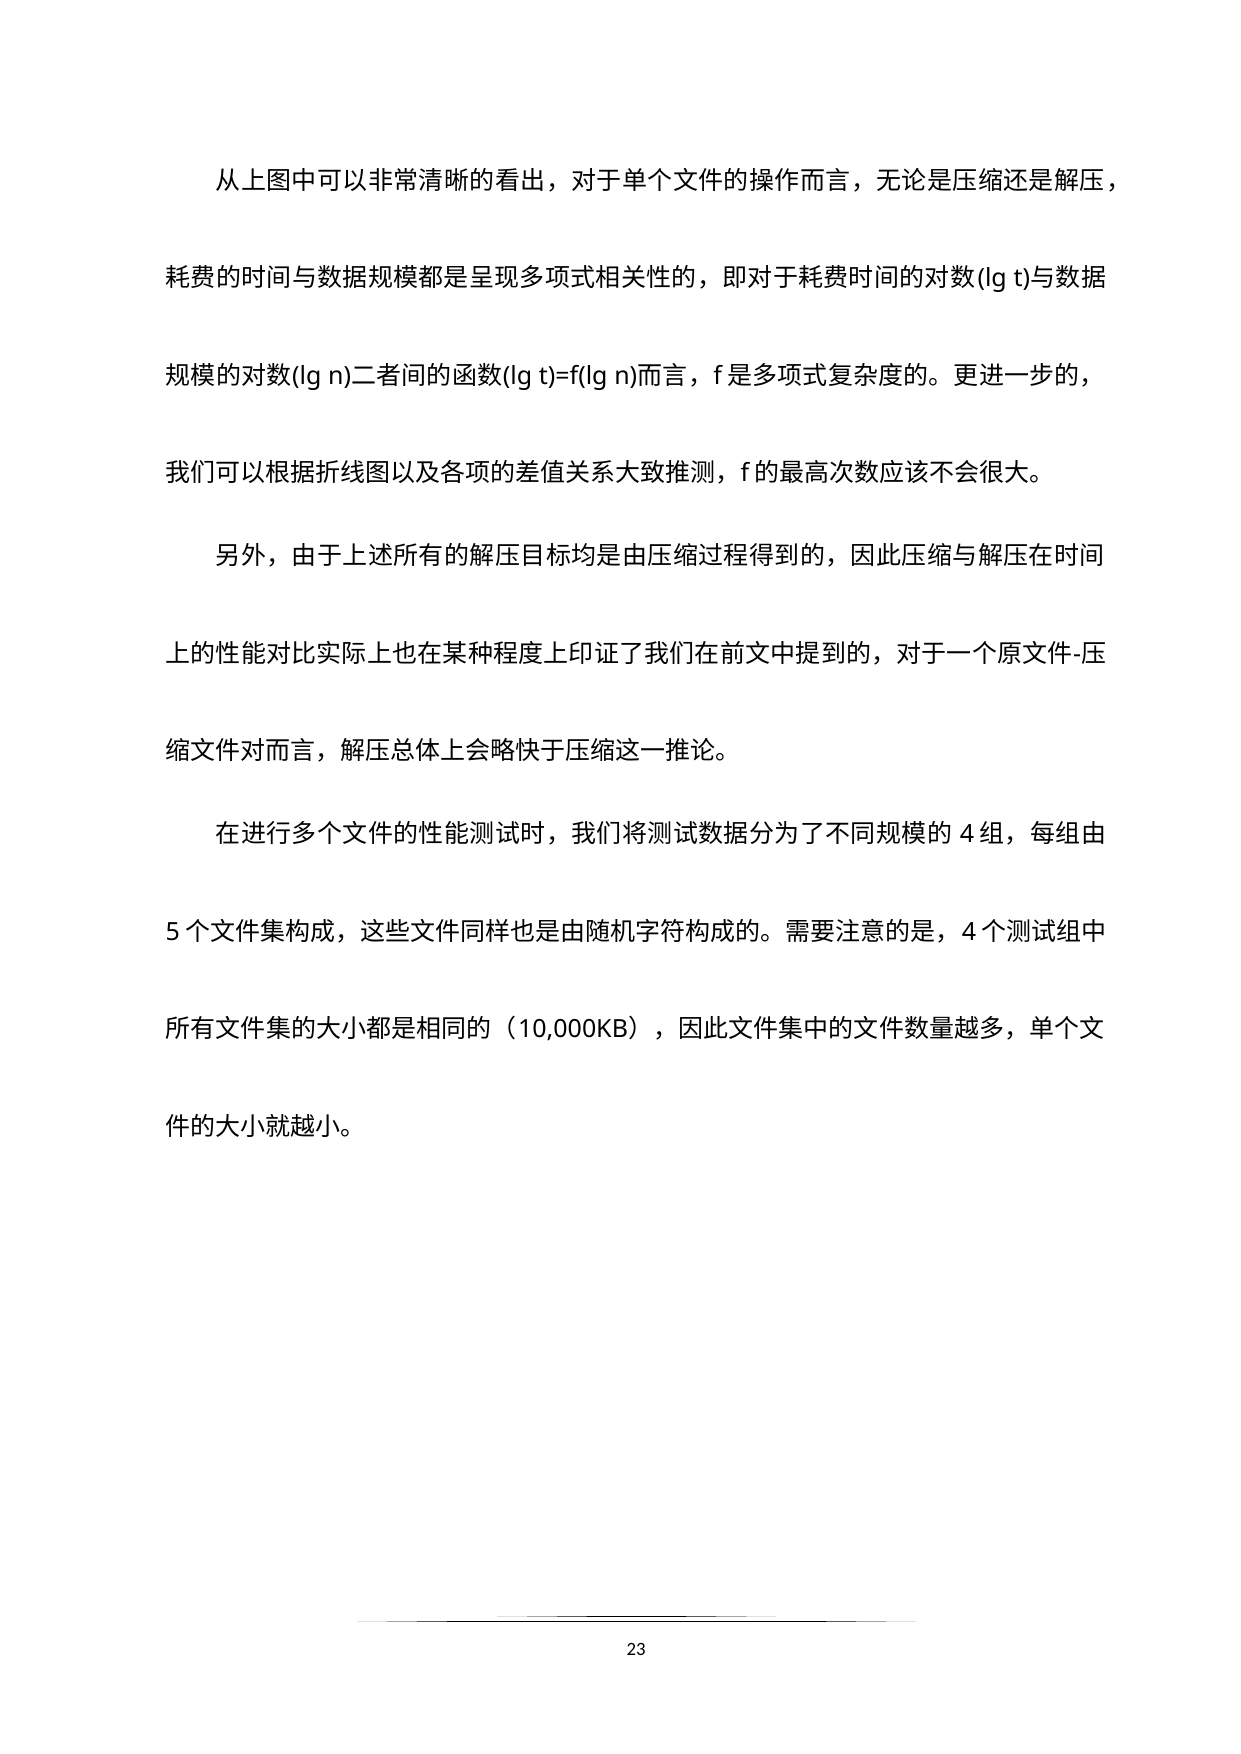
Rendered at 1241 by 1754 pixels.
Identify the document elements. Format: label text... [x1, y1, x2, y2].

text 从上图中可以非常清晰的看出，对于单个文件的操作而言，无论是压缩还是解压，耗费的时间与数据规模都是呈现多项式相关性的，即对于耗费时间的对数(lg t)与数据规模的对数(lg n)二者间的函数(lg t)=f(lg n)而言，f是多项式复杂度的。更进一步的，我们可以根据折线图以及各项的差值关系大致推测，f的最高次数应该不会很大。 [165, 146, 1106, 503]
text 在进行多个文件的性能测试时，我们将测试数据分为了不同规模的4组，每组由5个文件集构成，这些文件同样也是由随机字符构成的。需要注意的是，4个测试组中所有文件集的大小都是相同的（10,000KB），因此文件集中的文件数量越多，单个文件的大小就越小。 [165, 799, 1106, 1157]
text 另外，由于上述所有的解压目标均是由压缩过程得到的，因此压缩与解压在时间上的性能对比实际上也在某种程度上印证了我们在前文中提到的，对于一个原文件-压缩文件对而言，解压总体上会略快于压缩这一推论。 [165, 521, 1106, 781]
